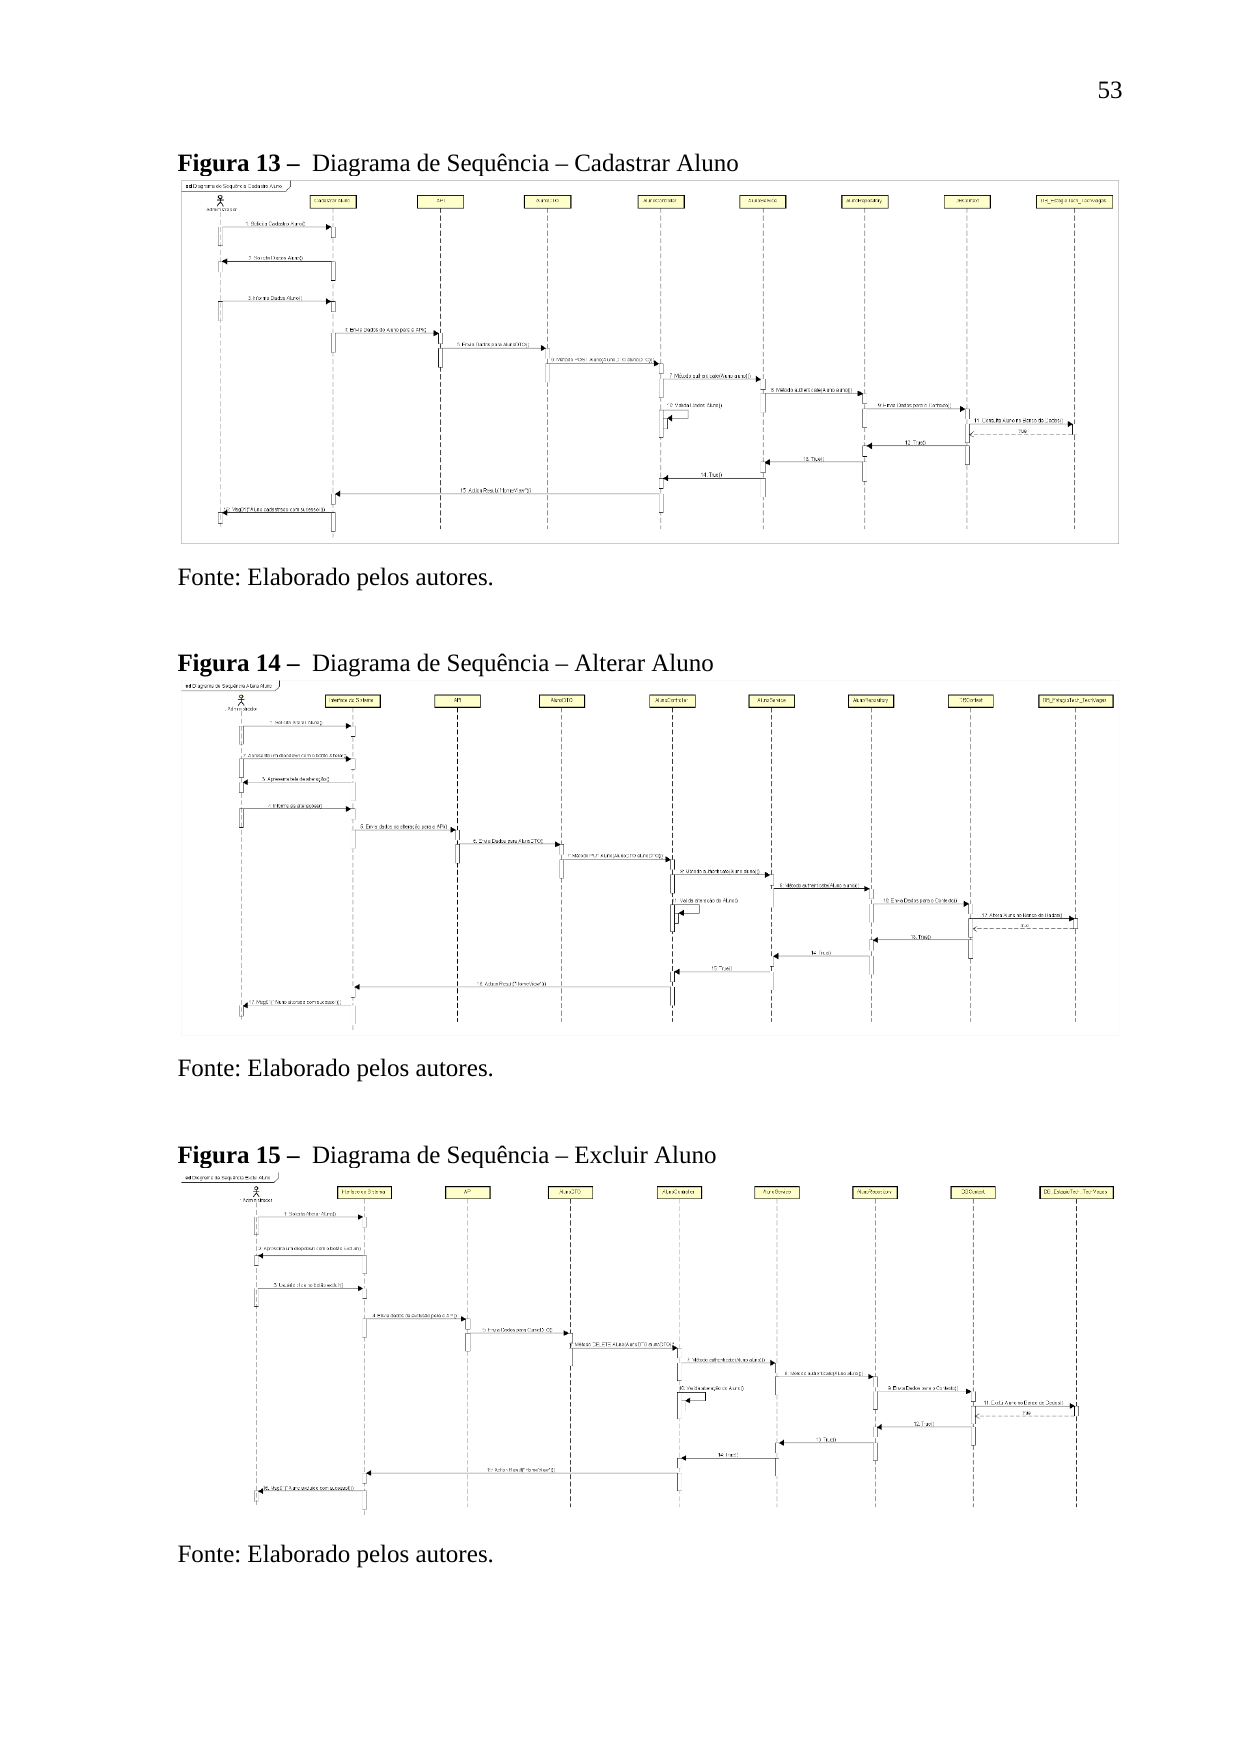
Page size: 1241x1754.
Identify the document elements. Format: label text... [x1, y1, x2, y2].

text Figura 13 – Diagrama de Sequência – Cadastrar Aluno [177, 148, 1122, 176]
text Fonte: Elaborado pelos autores. [177, 1053, 1122, 1082]
text Fonte: Elaborado pelos autores. [177, 1539, 1122, 1568]
text Figura 15 – Diagrama de Sequência – Excluir Aluno [177, 1140, 1122, 1168]
text Figura 14 – Diagrama de Sequência – Alterar Aluno [177, 648, 1122, 677]
picture [177, 176, 1123, 548]
picture [177, 677, 1123, 1040]
text Fonte: Elaborado pelos autores. [177, 562, 1122, 591]
picture [177, 1168, 1123, 1525]
